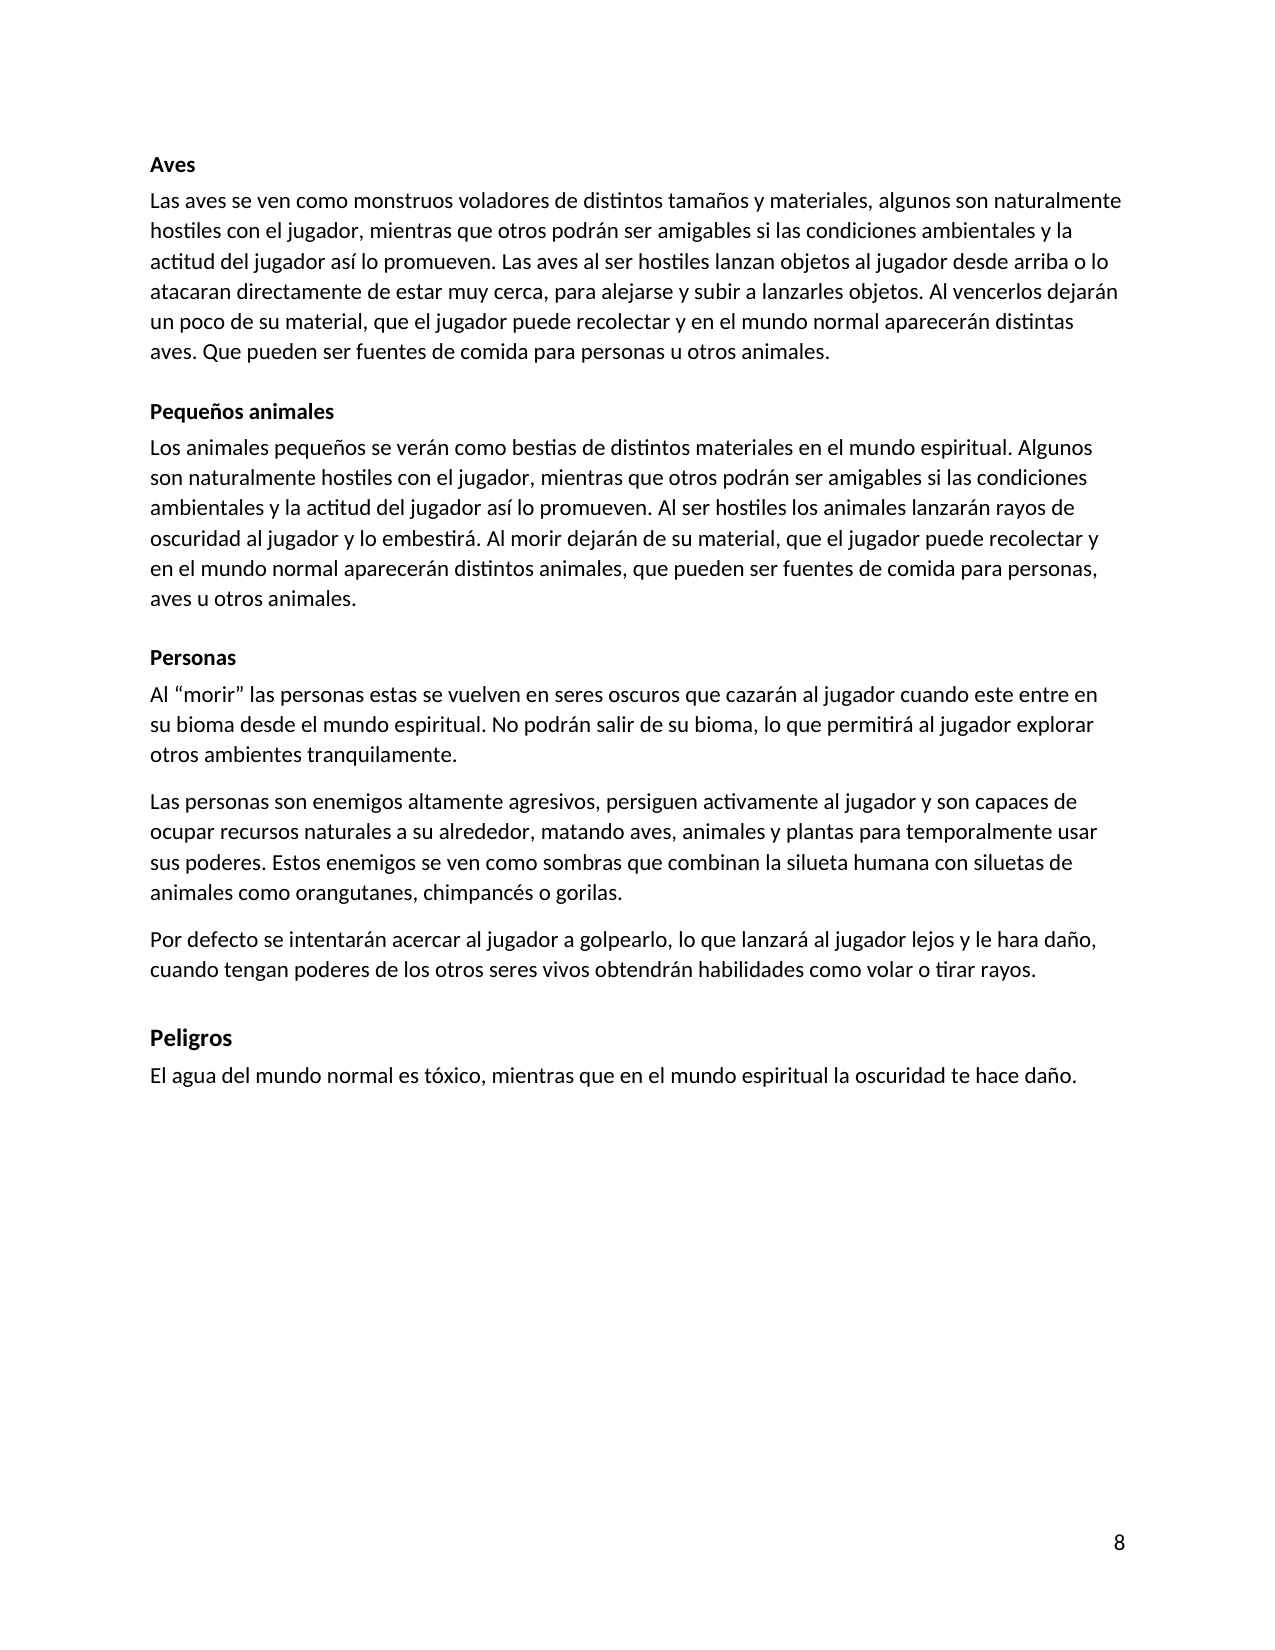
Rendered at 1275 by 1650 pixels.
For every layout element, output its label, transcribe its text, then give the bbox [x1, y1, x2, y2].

text Por defecto se intentarán acercar al jugador a golpearlo, lo que lanzará al jugador lejos y le hara daño, cuando tengan poderes de los otros seres vivos obtendrán habilidades como volar o tirar rayos. [150, 925, 1125, 983]
text Las personas son enemigos altamente agresivos, persiguen activamente al jugador y son capaces de ocupar recursos naturales a su alrededor, matando aves, animales y plantas para temporalmente usar sus poderes. Estos enemigos se ven como sombras que combinan la silueta humana con siluetas de animales como orangutanes, chimpancés o gorilas. [150, 787, 1125, 906]
text Al “morir” las personas estas se vuelven en seres oscuros que cazarán al jugador cuando este entre en su bioma desde el mundo espiritual. No podrán salir de su bioma, lo que permitirá al jugador explorar otros ambientes tranquilamente. [150, 680, 1125, 768]
subtitle Aves [150, 150, 1125, 178]
text El agua del mundo normal es tóxico, mientras que en el mundo espiritual la oscuridad te hace daño. [150, 1061, 1125, 1089]
subtitle Peligros [150, 1023, 1125, 1053]
subtitle Personas [150, 643, 1125, 672]
text Las aves se ven como monstruos voladores de distintos tamaños y materiales, algunos son naturalmente hostiles con el jugador, mientras que otros podrán ser amigables si las condiciones ambientales y la actitud del jugador así lo promueven. Las aves al ser hostiles lanzan objetos al jugador desde arriba o lo atacaran directamente de estar muy cerca, para alejarse y subir a lanzarles objetos. Al vencerlos dejarán un poco de su material, que el jugador puede recolectar y en el mundo normal aparecerán distintas aves. Que pueden ser fuentes de comida para personas u otros animales. [150, 186, 1125, 365]
text Los animales pequeños se verán como bestias de distintos materiales en el mundo espiritual. Algunos son naturalmente hostiles con el jugador, mientras que otros podrán ser amigables si las condiciones ambientales y la actitud del jugador así lo promueven. Al ser hostiles los animales lanzarán rayos de oscuridad al jugador y lo embestirá. Al morir dejarán de su material, que el jugador puede recolectar y en el mundo normal aparecerán distintos animales, que pueden ser fuentes de comida para personas, aves u otros animales. [150, 433, 1125, 612]
subtitle Pequeños animales [150, 397, 1125, 425]
